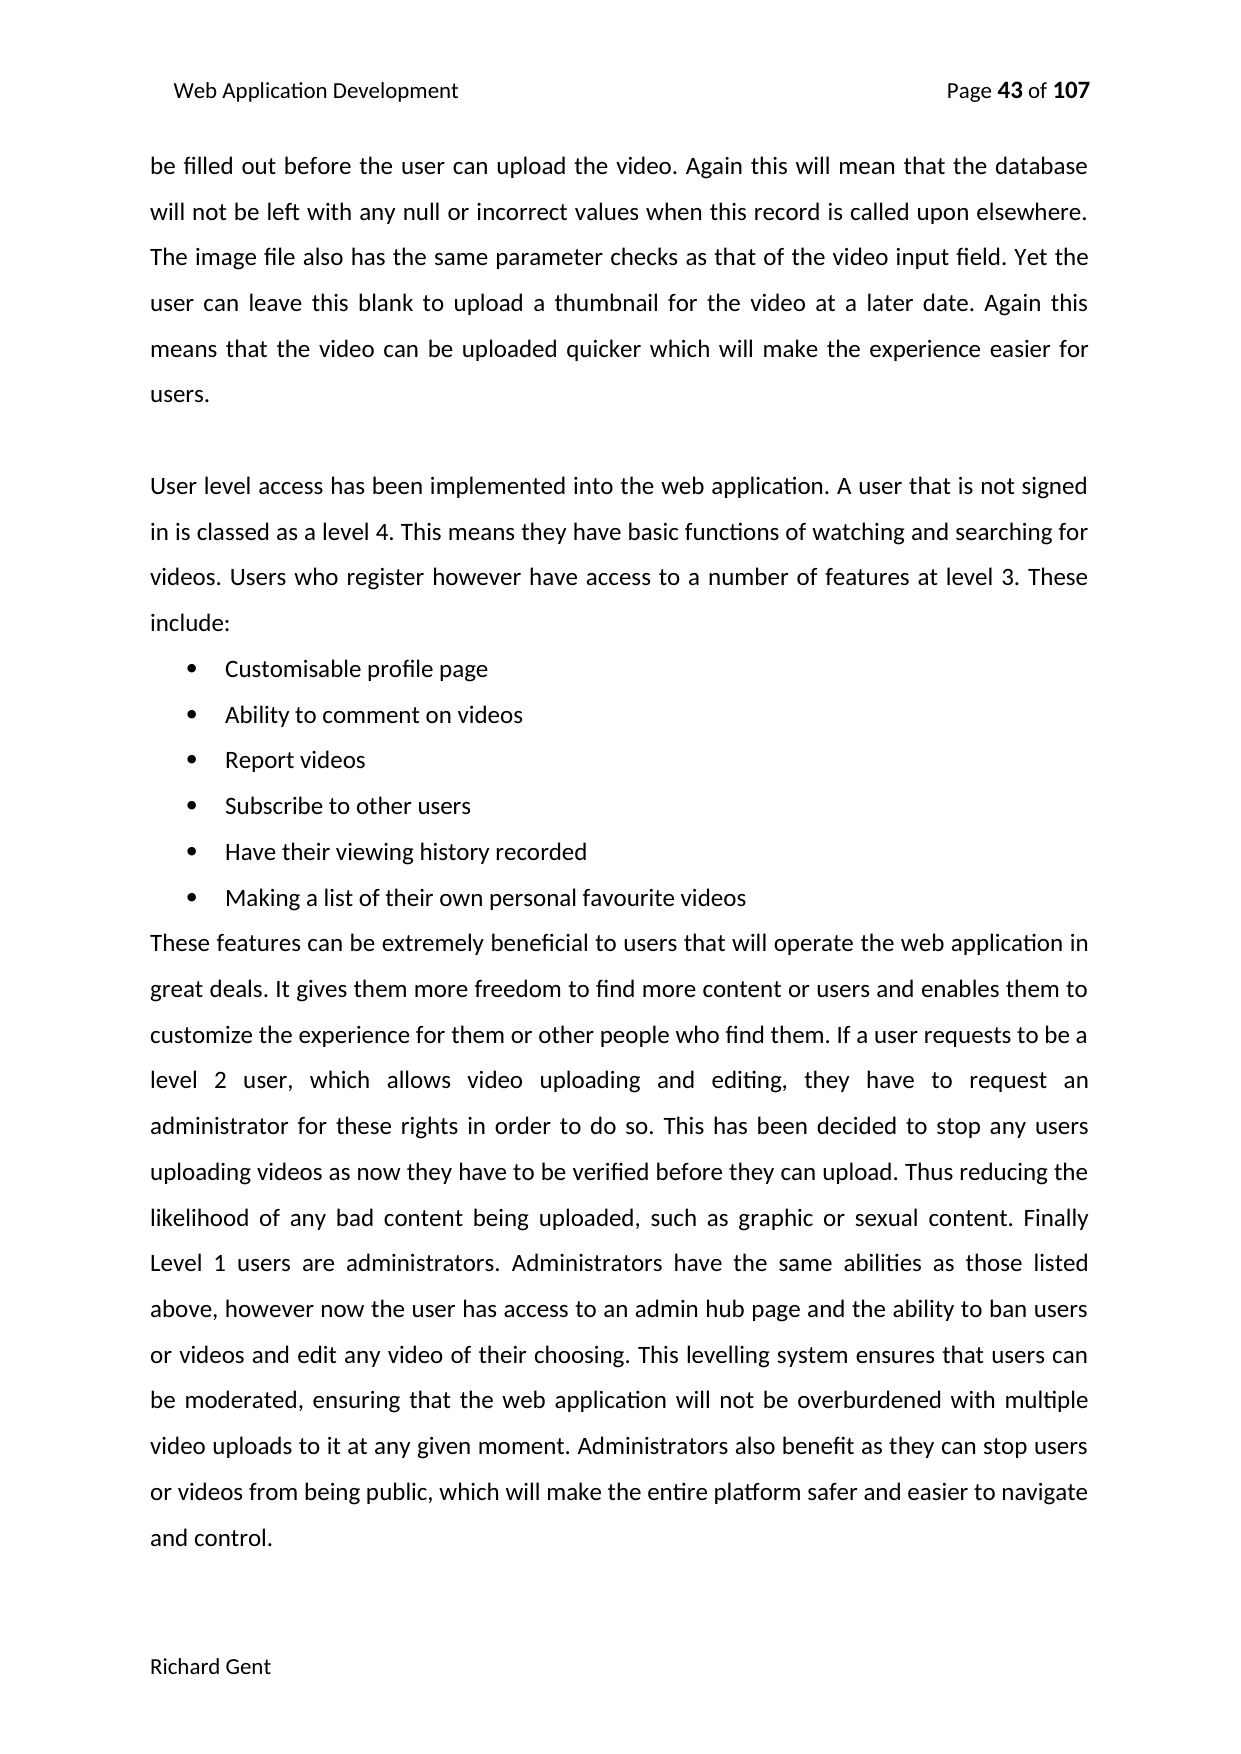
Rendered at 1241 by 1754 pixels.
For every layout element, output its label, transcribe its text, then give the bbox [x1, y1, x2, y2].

text These features can be extremely beneficial to users that will operate the web application in great deals. It gives them more freedom to find more content or users and enables them to customize the experience for them or other people who find them. If a user requests to be a level 2 user, which allows video uploading and editing, they have to request an administrator for these rights in order to do so. This has been decided to stop any users uploading videos as now they have to be verified before they can upload. Thus reducing the likelihood of any bad content being uploaded, such as graphic or sexual content. Finally Level 1 users are administrators. Administrators have the same abilities as those listed above, however now the user has access to an admin hub page and the ability to ban users or videos and edit any video of their choosing. This levelling system ensures that users can be moderated, ensuring that the web application will not be overburdened with multiple video uploads to it at any given moment. Administrators also benefit as they can stop users or videos from being public, which will make the entire platform safer and easier to navigate and control. [150, 927, 1090, 1552]
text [150, 150, 1090, 409]
list Customisable profile page [187, 653, 1090, 683]
list Subscribe to other users [187, 790, 1090, 821]
list Ability to comment on videos [187, 699, 1090, 729]
list Have their viewing history recorded [187, 836, 1090, 866]
list Report videos [187, 744, 1090, 775]
text User level access has been implemented into the web application. A user that is not signed in is classed as a level 4. This means they have basic functions of watching and searching for videos. Users who register however have access to a number of features at level 3. These include: [150, 470, 1090, 638]
list Making a list of their own personal favourite videos [187, 882, 1090, 912]
